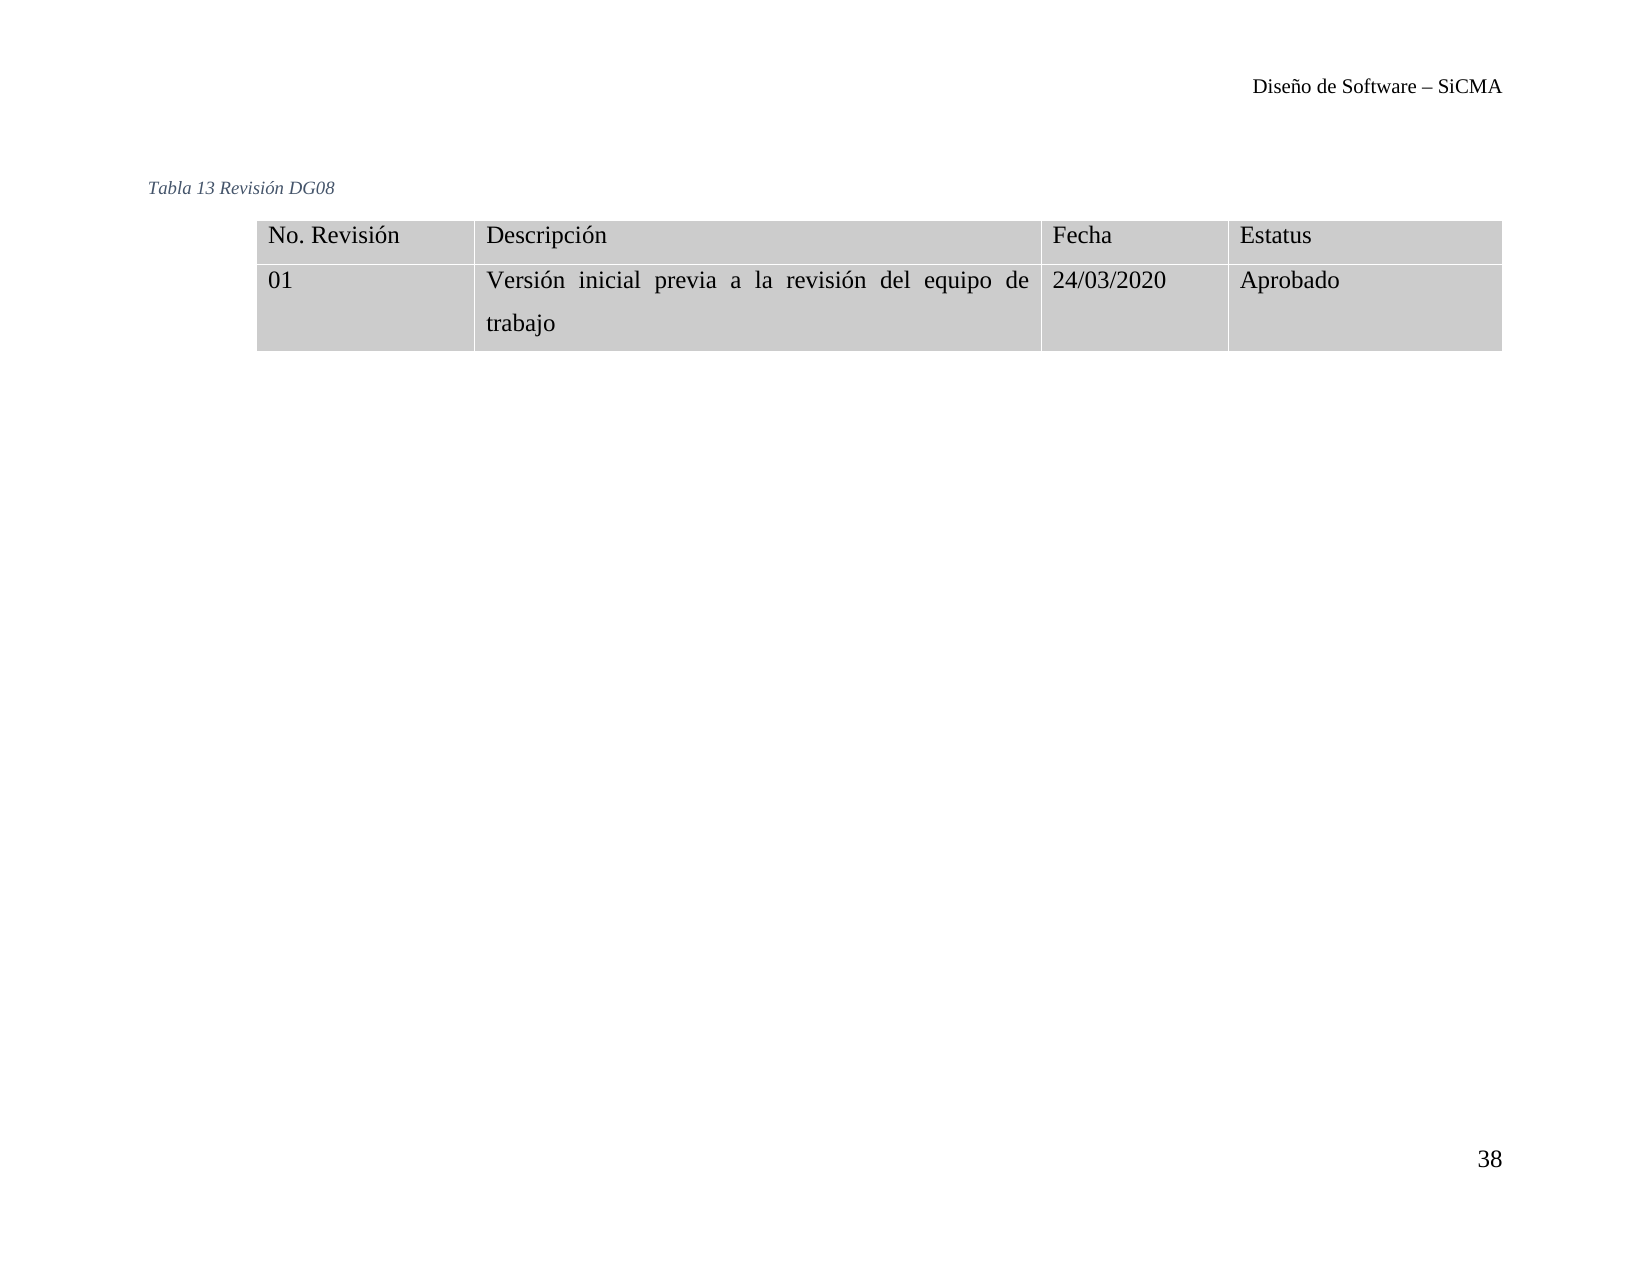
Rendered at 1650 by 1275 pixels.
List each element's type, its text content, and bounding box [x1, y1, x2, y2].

table_cell Versión inicial previa a la revisión del equipo de trabajo [475, 265, 1041, 351]
table_header Estatus [1229, 221, 1502, 264]
table_cell Aprobado [1229, 265, 1502, 351]
text Tabla 13 Revisión DG08 [148, 177, 1502, 199]
table_header No. Revisión [257, 221, 474, 264]
table_cell 24/03/2020 [1042, 265, 1228, 351]
table_header Descripción [475, 221, 1041, 264]
table_cell 01 [257, 265, 474, 351]
table_header Fecha [1042, 221, 1228, 264]
